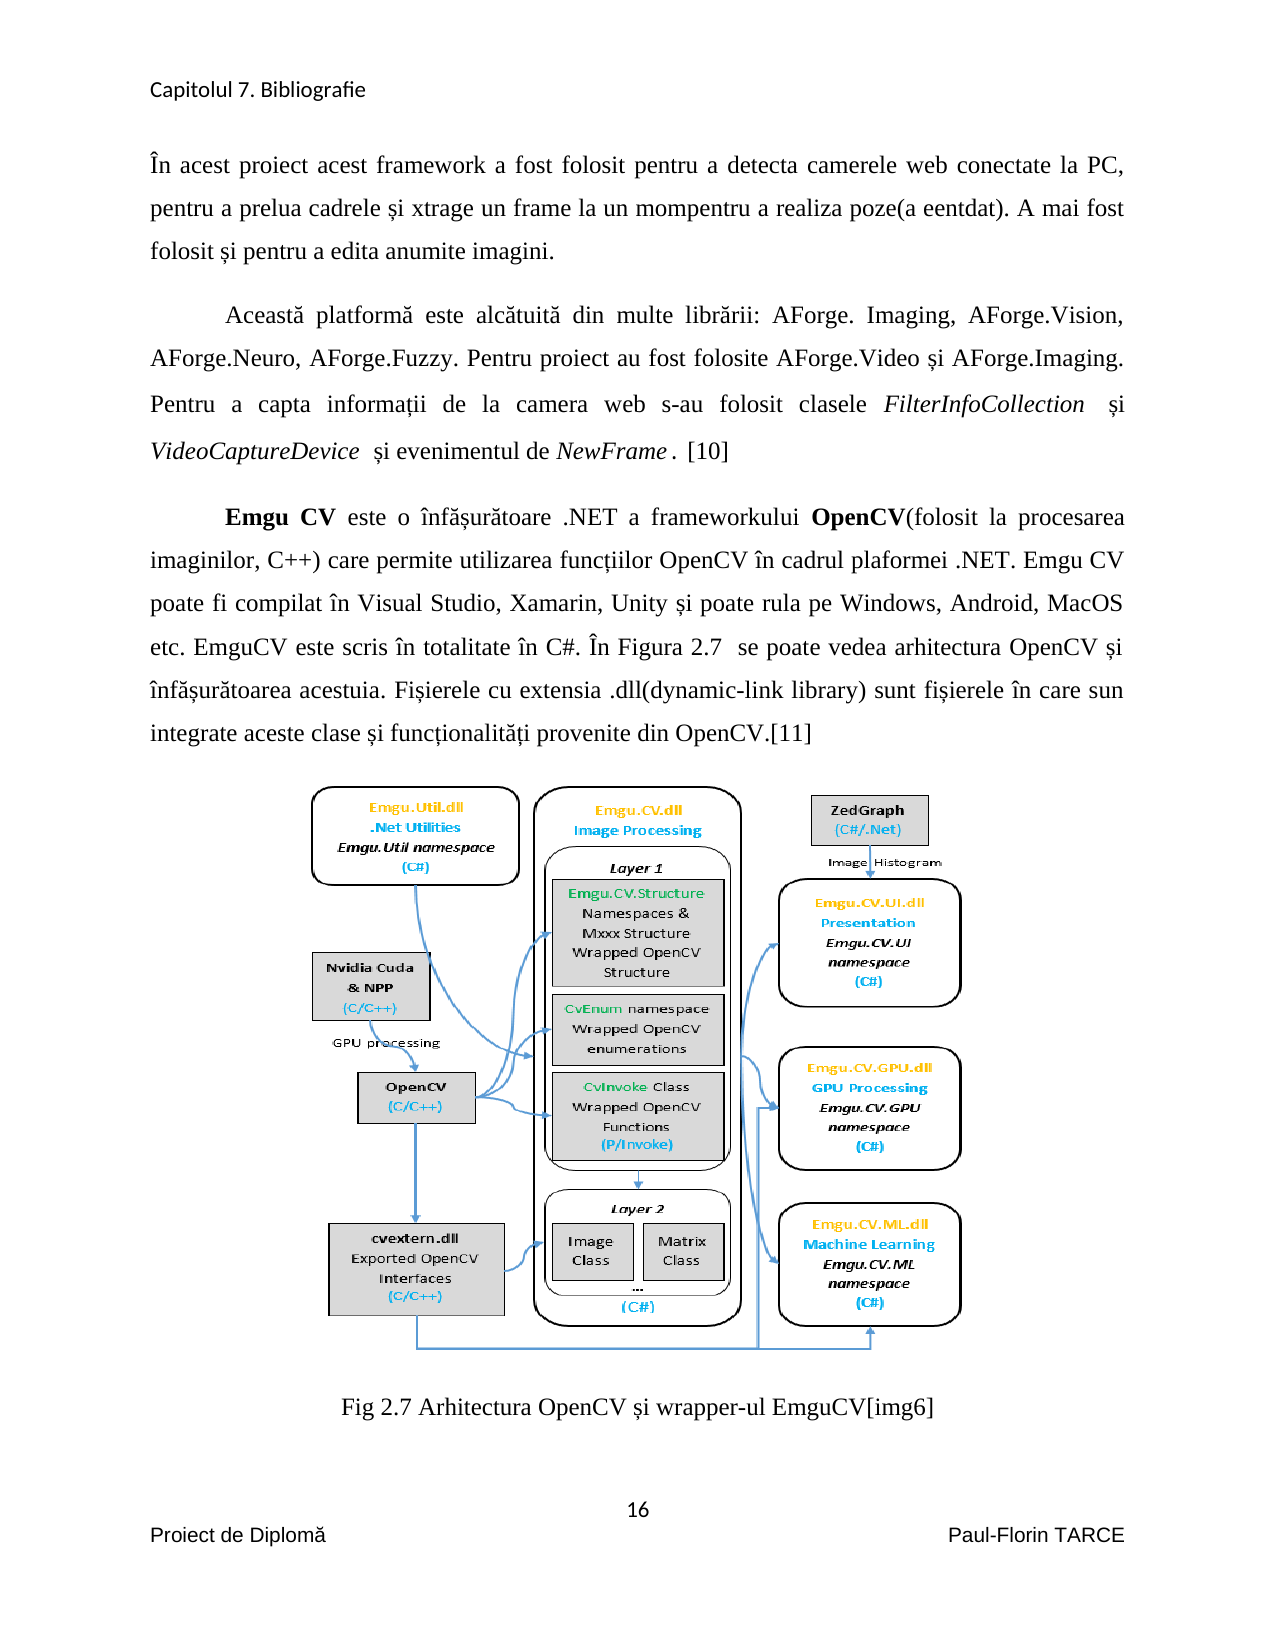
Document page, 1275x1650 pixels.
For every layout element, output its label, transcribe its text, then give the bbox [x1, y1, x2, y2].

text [150, 150, 1125, 265]
picture [305, 781, 970, 1357]
text Emgu CV este o înfășurătoare .NET a frameworkului OpenCV(folosit la procesarea imaginilor, C++) care permite utilizarea funcțiilor OpenCV în cadrul plaformei .NET. Emgu CV poate fi compilat în Visual Studio, Xamarin, Unity și poate rula pe Windows, Android, MacOS etc. EmguCV este scris în totalitate în C#. În Figura 2.7 se poate vedea arhitectura OpenCV și înfășurătoarea acestuia. Fișierele cu extensia .dll(dynamic-link library) sunt fișierele în care sun integrate aceste clase și funcționalități provenite din OpenCV.[11] [150, 502, 1125, 747]
text Această platformă este alcătuită din multe librării: AForge. Imaging, AForge.Vision, AForge.Neuro, AForge.Fuzzy. Pentru proiect au fost folosite AForge.Video și AForge.Imaging. Pentru a capta informații de la camera web s-au folosit clasele FilterInfoCollection și VideoCaptureDevice și evenimentul de NewFrame. [10] [150, 300, 1125, 466]
text Fig 2.7 Arhitectura OpenCV și wrapper-ul EmguCV[img6] [150, 1392, 1125, 1421]
